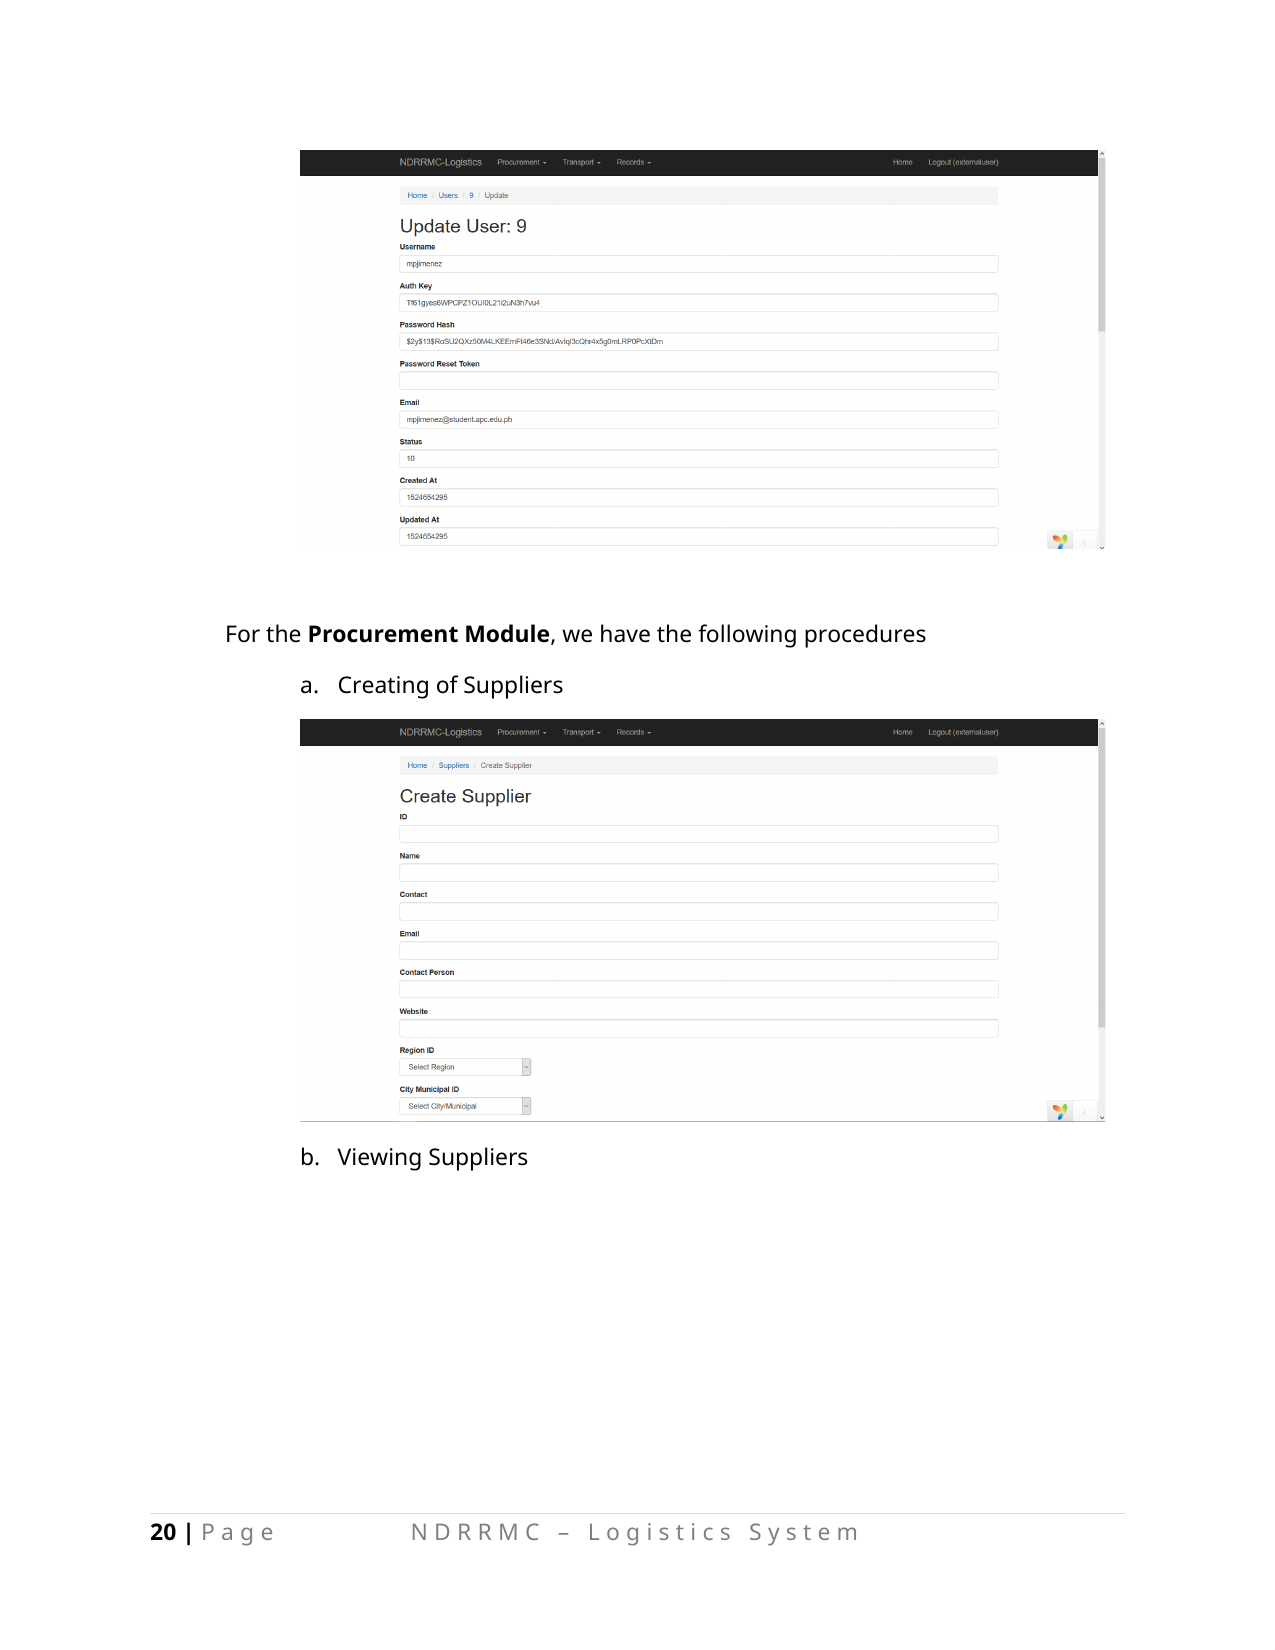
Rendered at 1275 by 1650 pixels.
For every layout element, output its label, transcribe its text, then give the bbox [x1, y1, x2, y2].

text For the Procurement Module, we have the following procedures [225, 618, 1125, 649]
picture [300, 719, 1106, 1122]
list Creating of Suppliers [300, 669, 1125, 700]
list Viewing Suppliers [300, 1141, 1125, 1172]
picture [300, 150, 1106, 549]
